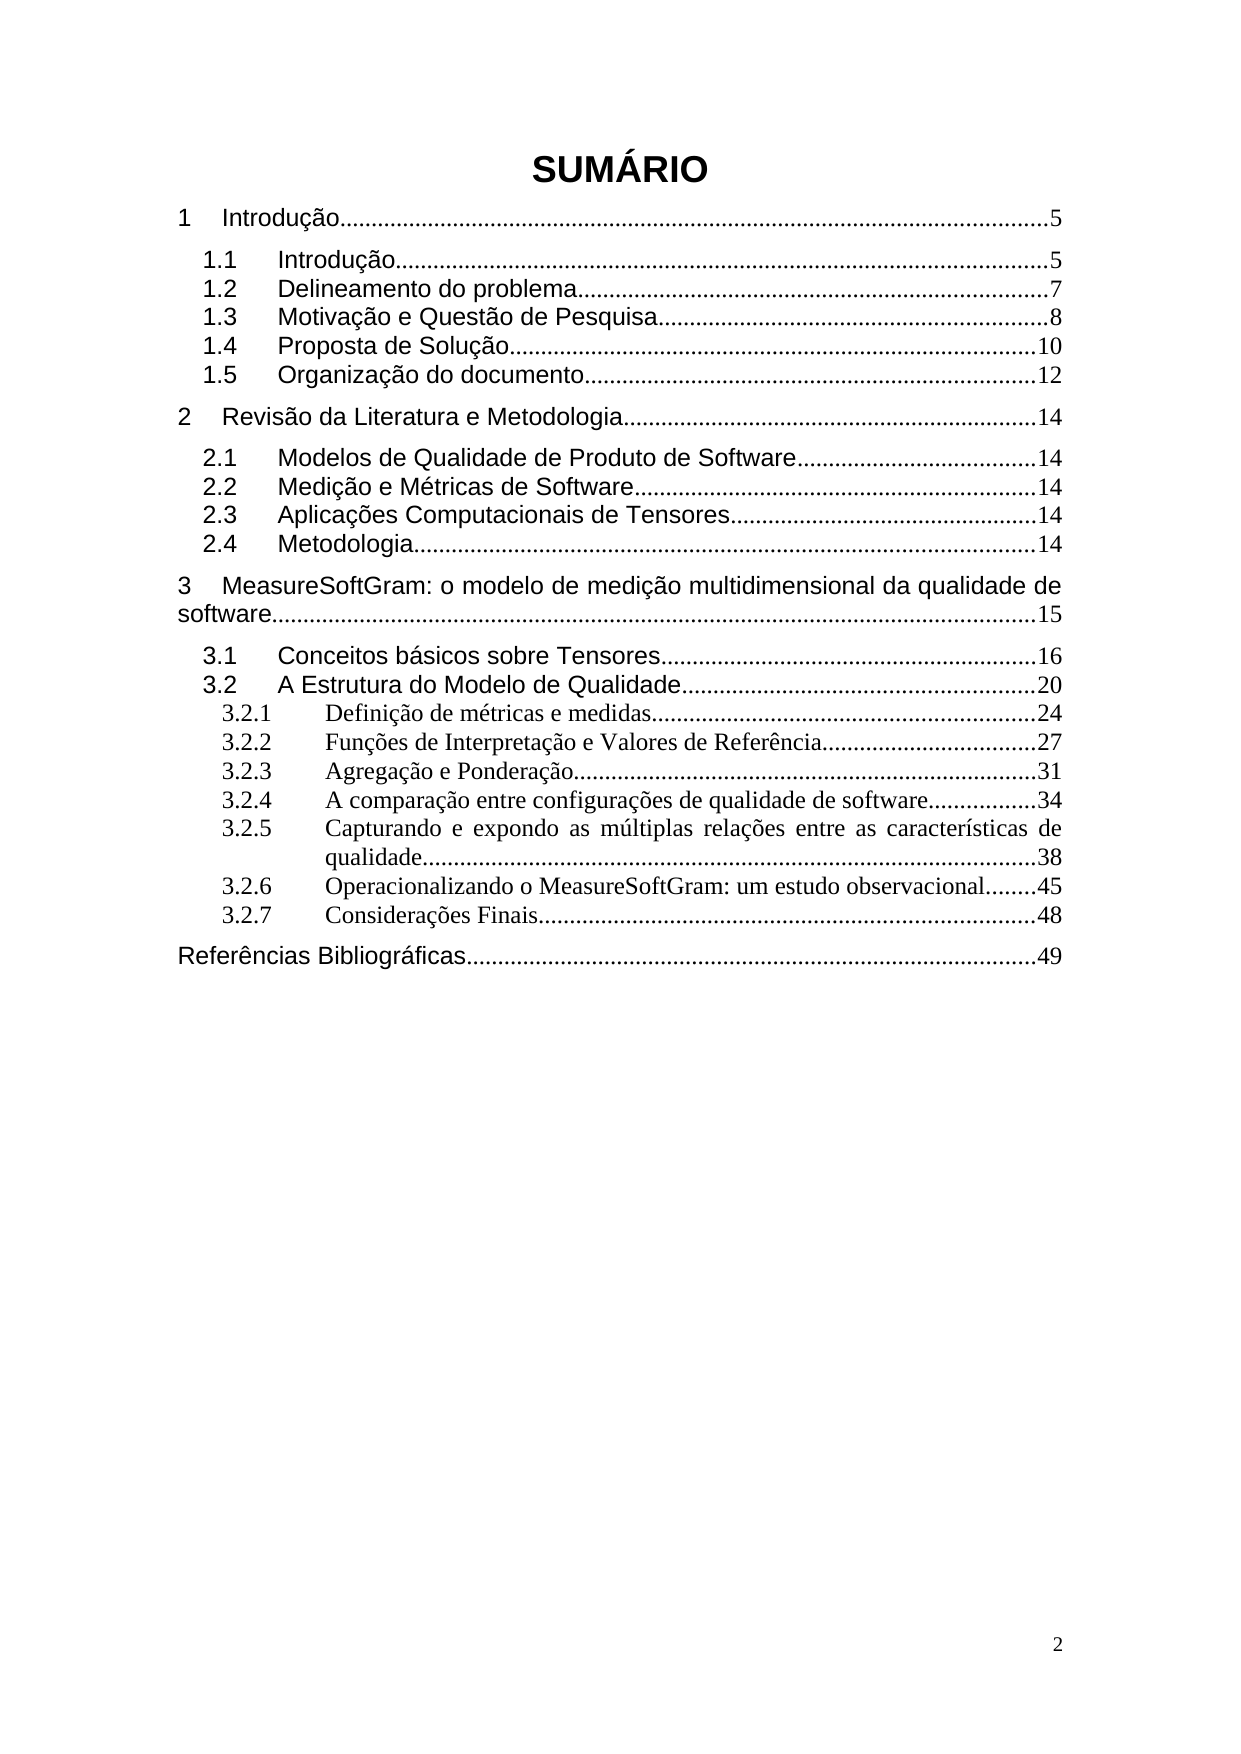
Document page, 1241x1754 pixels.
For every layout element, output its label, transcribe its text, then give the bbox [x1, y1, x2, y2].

text SUMÁRIO [177, 148, 1063, 191]
